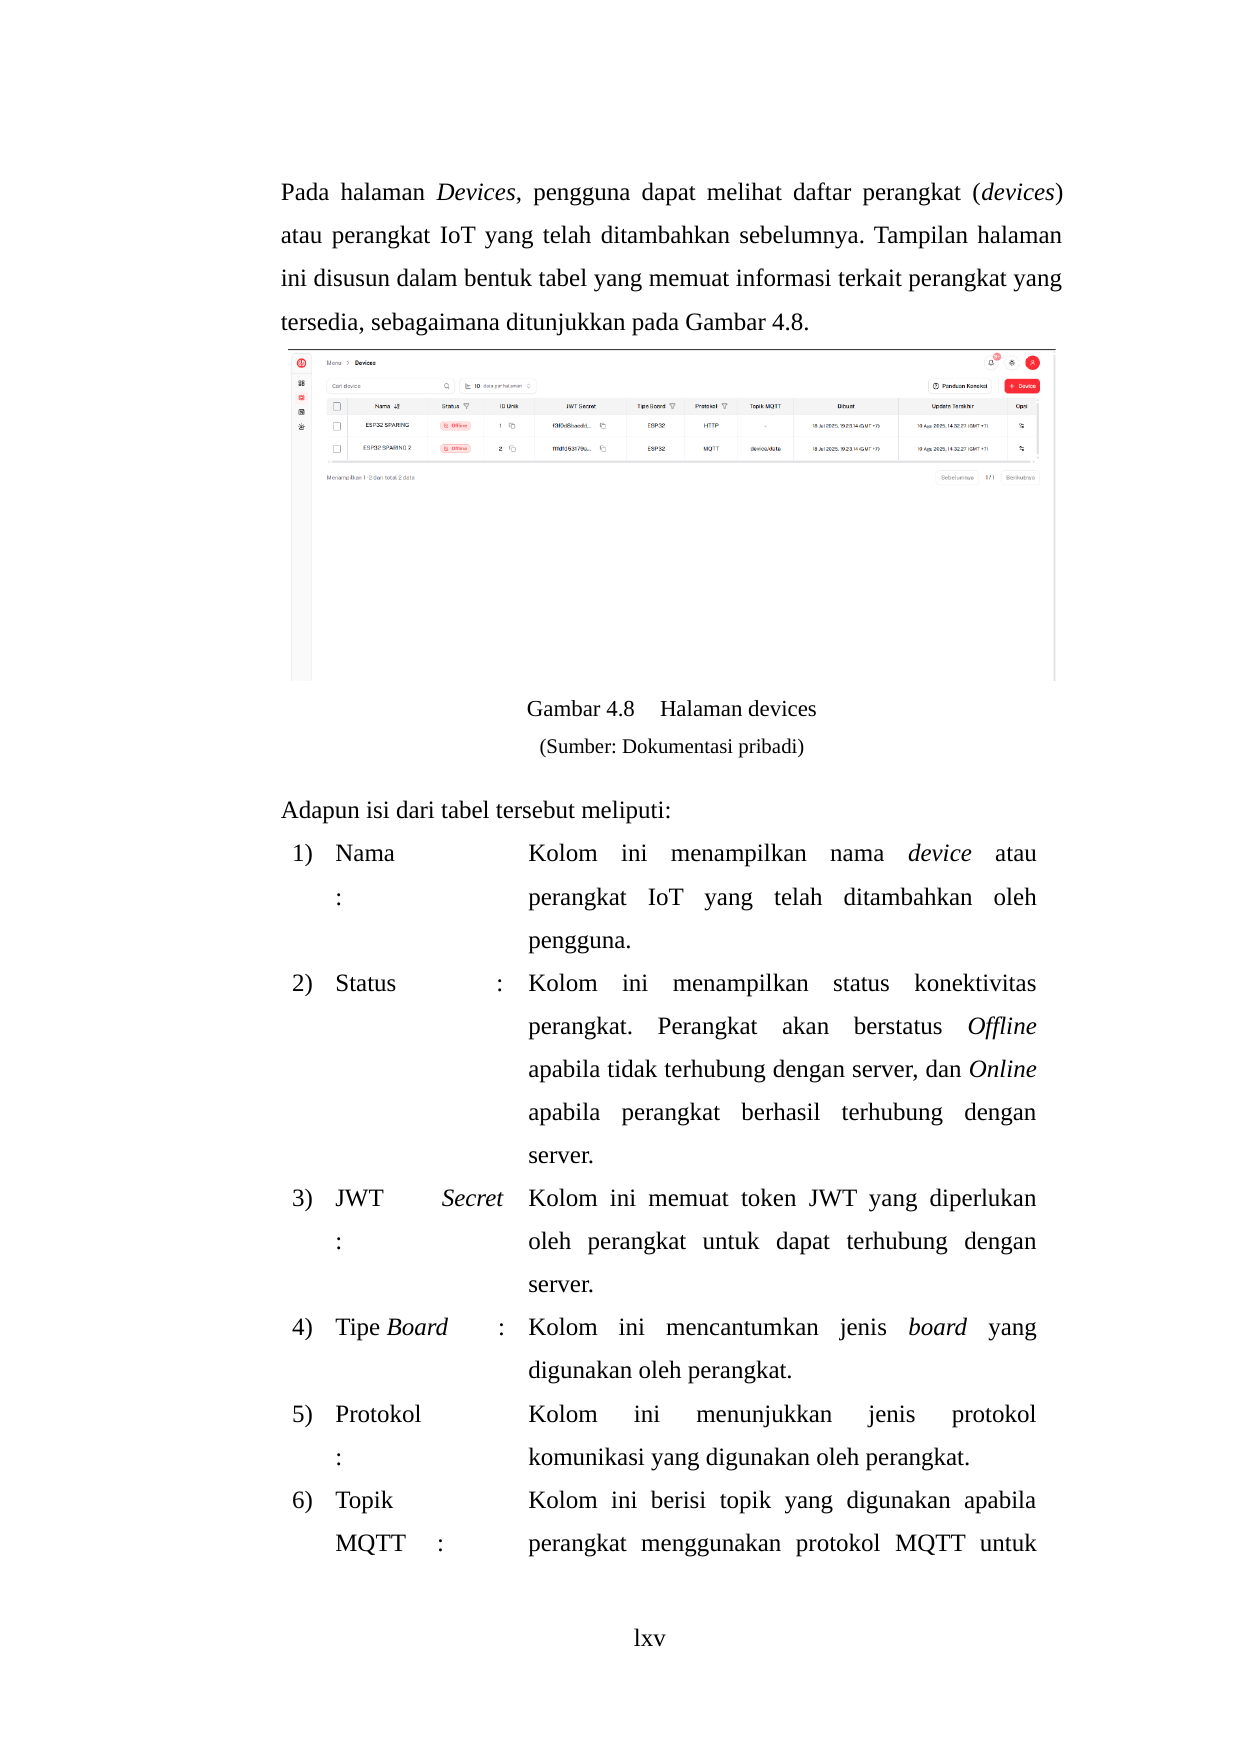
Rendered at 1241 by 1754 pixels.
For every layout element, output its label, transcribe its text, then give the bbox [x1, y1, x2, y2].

picture [288, 349, 1056, 681]
table_cell 2) [281, 968, 324, 1183]
table_header 1) [281, 839, 324, 968]
table_header Kolom ini menampilkan nama device atau perangkat IoT yang telah ditambahkan oleh pengguna. [517, 839, 1048, 968]
table_cell Tipe Board : [324, 1313, 517, 1399]
table_cell JWT Secret : [324, 1183, 517, 1312]
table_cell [517, 1485, 1048, 1571]
table_cell 4) [281, 1313, 324, 1399]
table_cell Topik MQTT : [324, 1485, 517, 1571]
table_cell Kolom ini mencantumkan jenis board yang digunakan oleh perangkat. [517, 1313, 1048, 1399]
table_header Nama : [324, 839, 517, 968]
text Halaman devices [281, 695, 1063, 721]
table_cell 5) [281, 1399, 324, 1485]
table_cell Kolom ini menampilkan status konektivitas perangkat. Perangkat akan berstatus Offline apabila tidak terhubung dengan server, dan Online apabila perangkat berhasil terhubung dengan server. [517, 968, 1048, 1183]
table_cell Status : [324, 968, 517, 1183]
list Adapun isi dari tabel tersebut meliputi: [281, 795, 1063, 824]
table_cell Kolom ini menunjukkan jenis protokol komunikasi yang digunakan oleh perangkat. [517, 1399, 1048, 1485]
table_cell Protokol : [324, 1399, 517, 1485]
table_cell 6) [281, 1485, 324, 1571]
list Pada halaman Devices, pengguna dapat melihat daftar perangkat (devices) atau perangkat IoT yang telah ditambahkan sebelumnya. Tampilan halaman ini disusun dalam bentuk tabel yang memuat informasi terkait perangkat yang tersedia, sebagaimana ditunjukkan pada Gambar 4.8. [281, 177, 1063, 335]
table_cell 3) [281, 1183, 324, 1312]
table_cell Kolom ini memuat token JWT yang diperlukan oleh perangkat untuk dapat terhubung dengan server. [517, 1183, 1048, 1312]
text (Sumber: Dokumentasi pribadi) [281, 734, 1063, 758]
